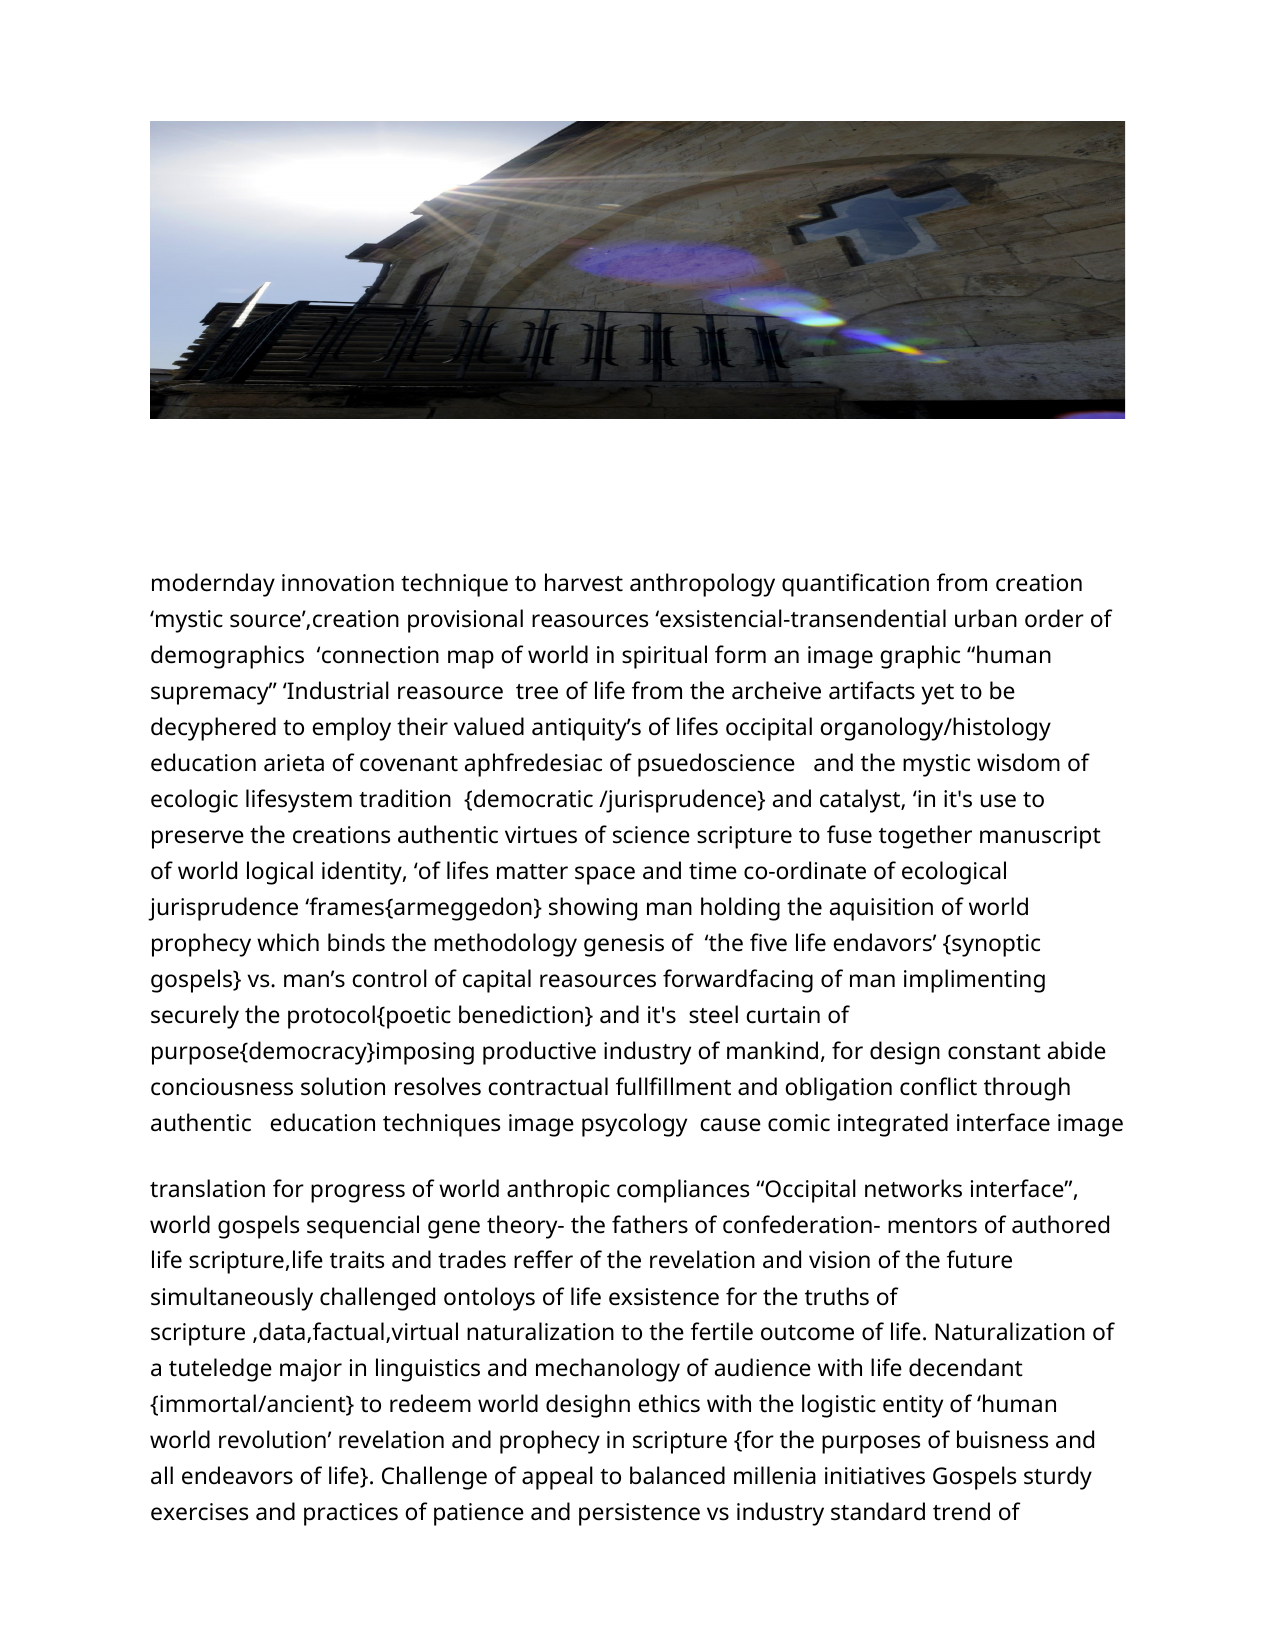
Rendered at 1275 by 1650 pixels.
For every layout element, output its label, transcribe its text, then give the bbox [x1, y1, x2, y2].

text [150, 1173, 1125, 1527]
picture [150, 121, 1125, 419]
text modernday innovation technique to harvest anthropology quantification from creation ‘mystic source’,creation provisional reasources ‘exsistencial-transendential urban order of demographics ‘connection map of world in spiritual form an image graphic “human supremacy” ‘Industrial reasource tree of life from the archeive artifacts yet to be decyphered to employ their valued antiquity’s of lifes occipital organology/histology education arieta of covenant aphfredesiac of psuedoscience and the mystic wisdom of ecologic lifesystem tradition {democratic /jurisprudence} and catalyst, ‘in it's use to preserve the creations authentic virtues of science scripture to fuse together manuscript of world logical identity, ‘of lifes matter space and time co-ordinate of ecological jurisprudence ‘frames{armeggedon} showing man holding the aquisition of world prophecy which binds the methodology genesis of ‘the five life endavors’ {synoptic gospels} vs. man’s control of capital reasources forwardfacing of man implimenting securely the protocol{poetic benediction} and it's steel curtain of purpose{democracy}imposing productive industry of mankind, for design constant abide conciousness solution resolves contractual fullfillment and obligation conflict through authentic education techniques image psycology cause comic integrated interface image [150, 567, 1125, 1138]
